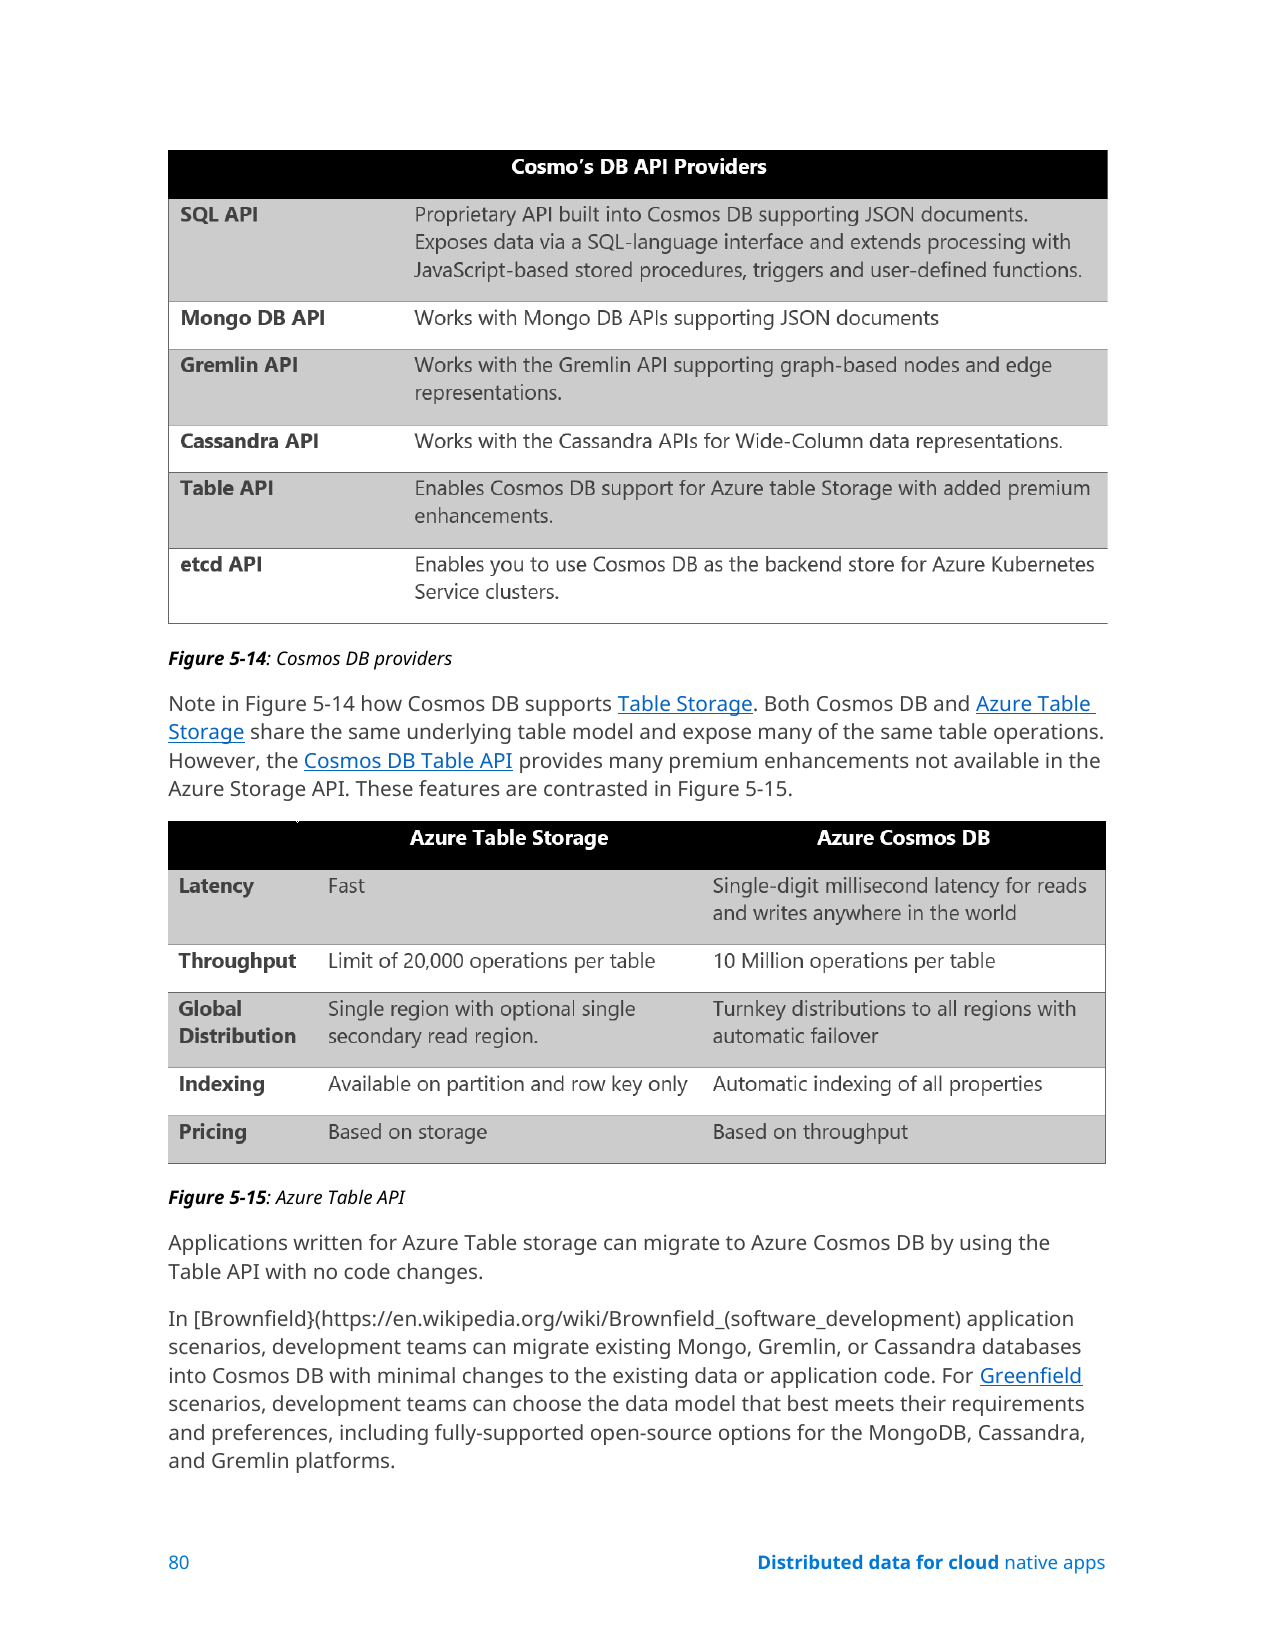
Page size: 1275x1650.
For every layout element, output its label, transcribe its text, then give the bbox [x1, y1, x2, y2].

text In [Brownfield}(https://en.wikipedia.org/wiki/Brownfield_(software_development) application scenarios, development teams can migrate existing Mongo, Gremlin, or Cassandra databases into Cosmos DB with minimal changes to the existing data or application code. For Greenfield scenarios, development teams can choose the data model that best meets their requirements and preferences, including fully-supported open-source options for the MongoDB, Cassandra, and Gremlin platforms. [168, 1304, 1107, 1474]
picture [168, 150, 1108, 626]
text Note in Figure 5-14 how Cosmos DB supports Table Storage. Both Cosmos DB and Azure Table Storage share the same underlying table model and expose many of the same table operations. However, the Cosmos DB Table API provides many premium enhancements not available in the Azure Storage API. These features are contrasted in Figure 5-15. [168, 689, 1107, 803]
text Figure 5-14: Cosmos DB providers [168, 645, 1107, 670]
text Applications written for Azure Table storage can migrate to Azure Cosmos DB by using the Table API with no code changes. [168, 1228, 1107, 1285]
picture [168, 821, 1108, 1166]
text Figure 5-15: Azure Table API [168, 1184, 1107, 1210]
